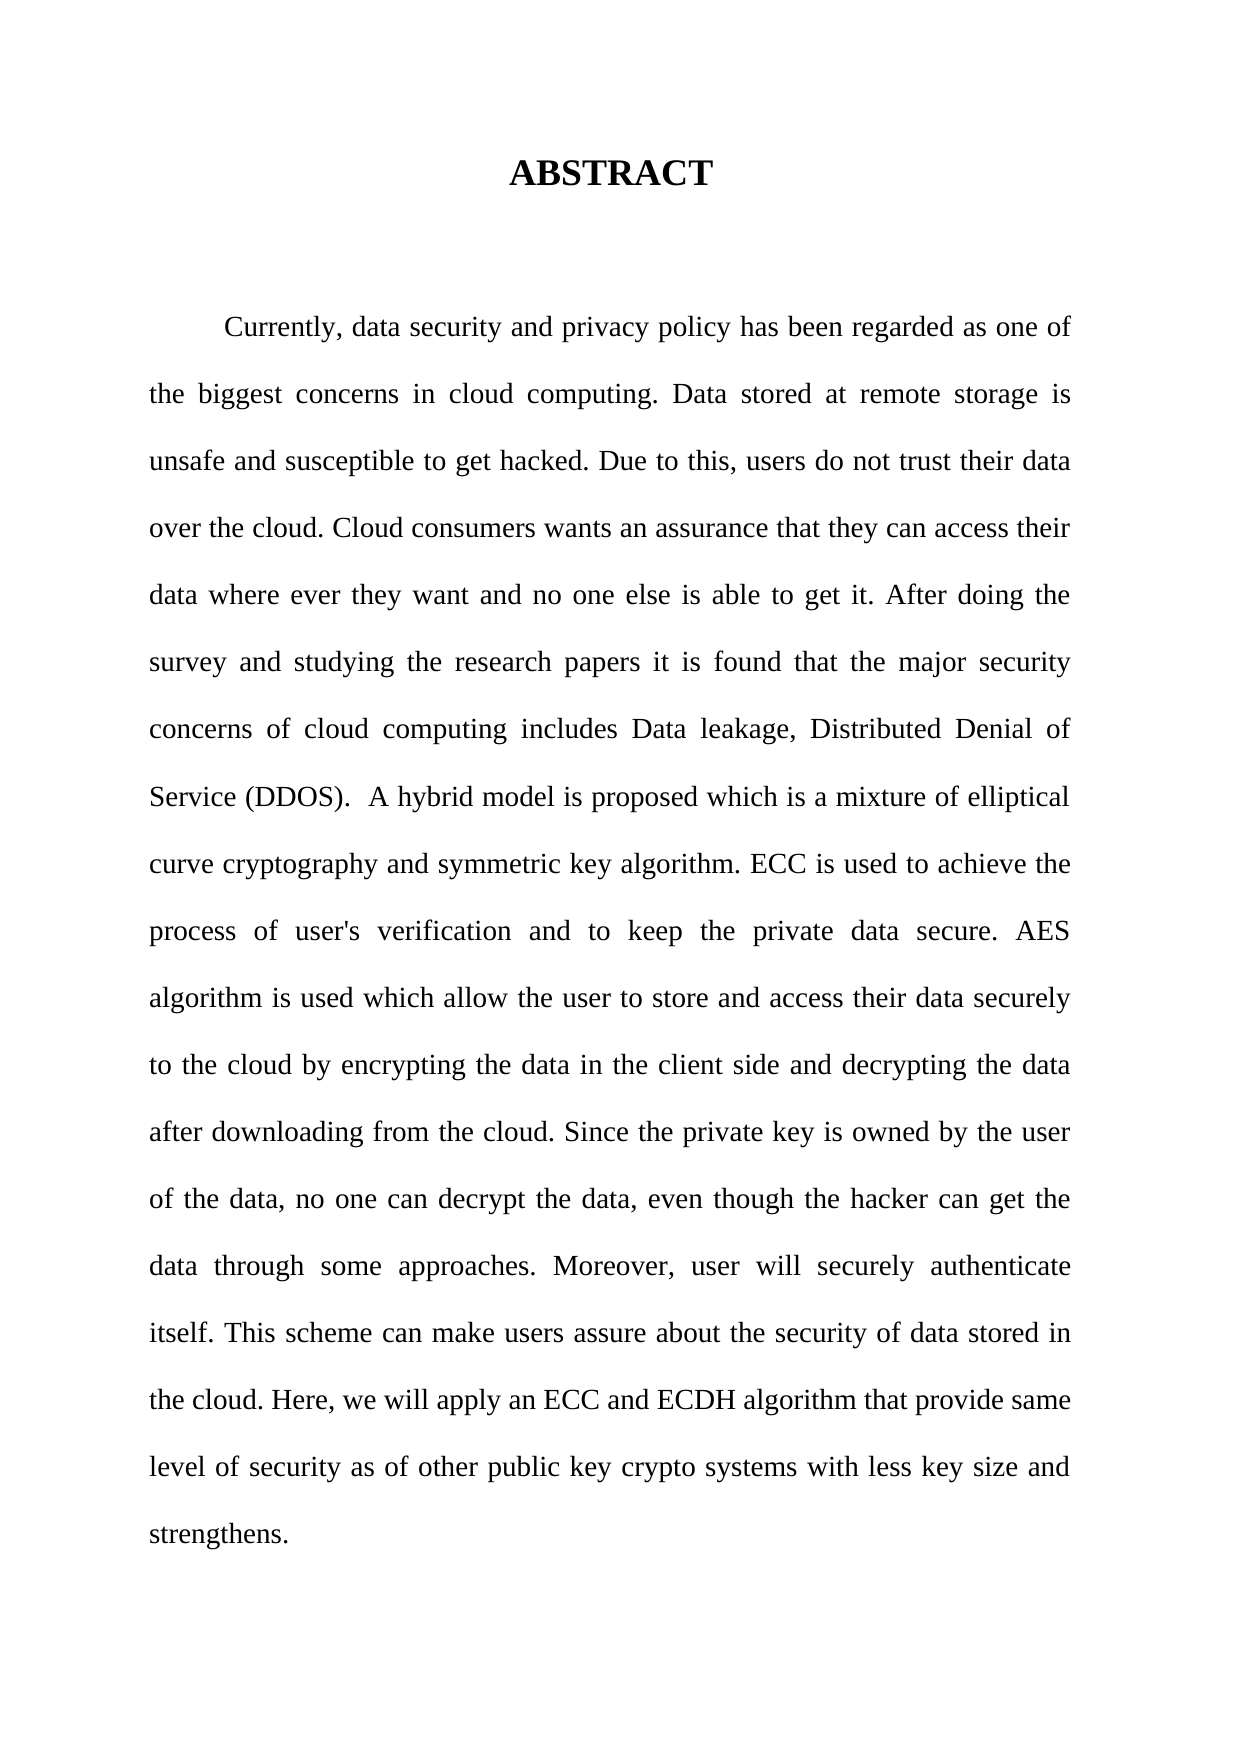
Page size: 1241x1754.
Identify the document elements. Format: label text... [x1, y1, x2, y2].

text Currently, data security and privacy policy has been regarded as one of the biggest concerns in cloud computing. Data stored at remote storage is unsafe and susceptible to get hacked. Due to this, users do not trust their data over the cloud. Cloud consumers wants an assurance that they can access their data where ever they want and no one else is able to get it. After doing the survey and studying the research papers it is found that the major security concerns of cloud computing includes Data leakage, Distributed Denial of Service (DDOS). A hybrid model is proposed which is a mixture of elliptical curve cryptography and symmetric key algorithm. ECC is used to achieve the process of user's verification and to keep the private data secure. AES algorithm is used which allow the user to store and access their data securely to the cloud by encrypting the data in the client side and decrypting the data after downloading from the cloud. Since the private key is owned by the user of the data, no one can decrypt the data, even though the hacker can get the data through some approaches. Moreover, user will securely authenticate itself. This scheme can make users assure about the security of data stored in the cloud. Here, we will apply an ECC and ECDH algorithm that provide same level of security as of other public key crypto systems with less key size and strengthens. [149, 309, 1072, 1550]
text ABSTRACT [150, 150, 1072, 193]
